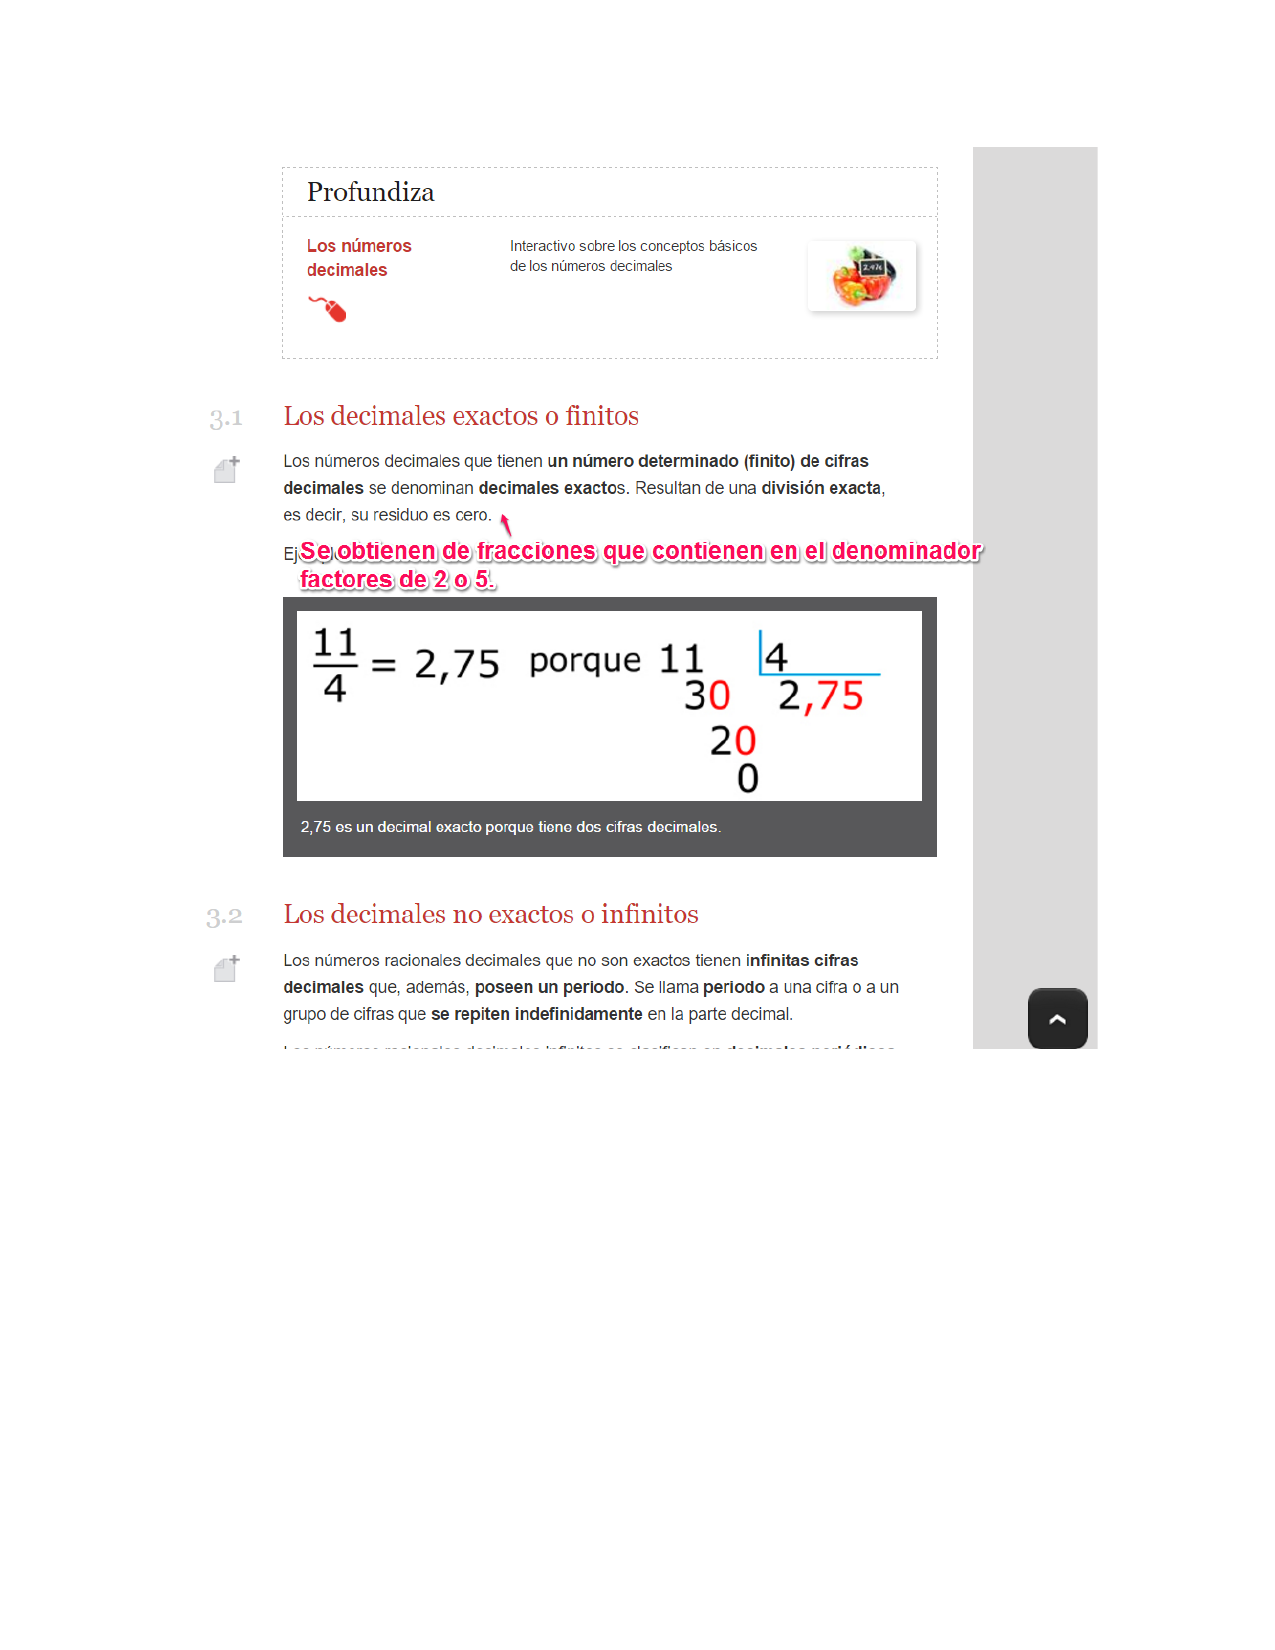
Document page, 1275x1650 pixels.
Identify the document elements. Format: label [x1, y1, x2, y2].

picture [177, 147, 1098, 1049]
